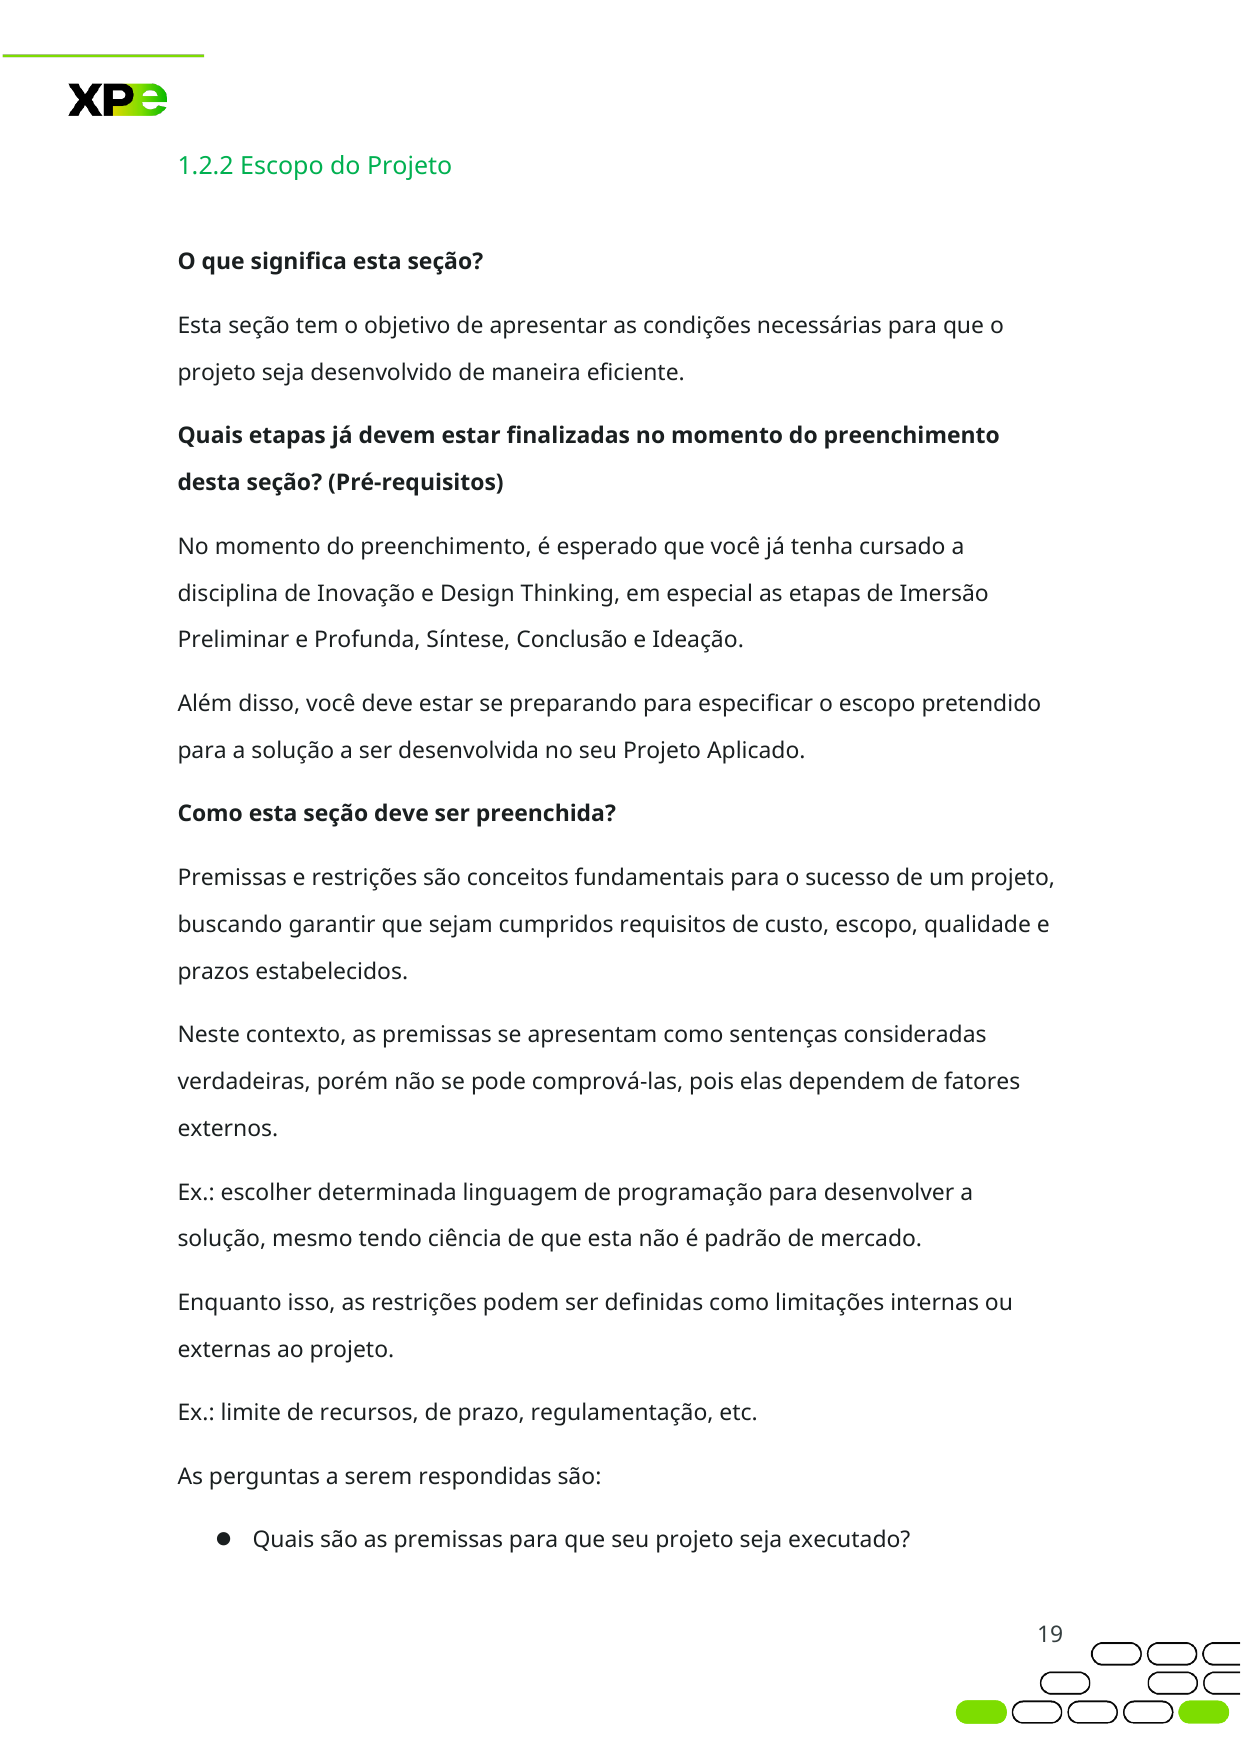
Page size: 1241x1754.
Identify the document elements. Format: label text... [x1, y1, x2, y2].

text No momento do preenchimento, é esperado que você já tenha cursado a disciplina de Inovação e Design Thinking, em especial as etapas de Imersão Preliminar e Profunda, Síntese, Conclusão e Ideação. [177, 529, 1063, 654]
text Além disso, você deve estar se preparando para especificar o escopo pretendido para a solução a ser desenvolvida no seu Projeto Aplicado. [177, 687, 1063, 765]
text Ex.: escolher determinada linguagem de programação para desenvolver a solução, mesmo tendo ciência de que esta não é padrão de mercado. [177, 1175, 1063, 1253]
subtitle 1.2.2 Escopo do Projeto [177, 148, 1063, 182]
text Neste contexto, as premissas se apresentam como sentenças consideradas verdadeiras, porém não se pode comprová-las, pois elas dependem de fatores externos. [177, 1018, 1063, 1143]
text Enquanto isso, as restrições podem ser definidas como limitações internas ou externas ao projeto. [177, 1286, 1063, 1364]
list Quais são as premissas para que seu projeto seja executado? [215, 1523, 1063, 1554]
text Premissas e restrições são conceitos fundamentais para o sucesso de um projeto, buscando garantir que sejam cumpridos requisitos de custo, escopo, qualidade e prazos estabelecidos. [177, 861, 1063, 986]
picture [2, 51, 205, 148]
text Ex.: limite de recursos, de prazo, regulamentação, etc. [177, 1396, 1063, 1427]
text As perguntas a serem respondidas são: [177, 1460, 1063, 1491]
text Como esta seção deve ser preenchida? [177, 797, 1063, 828]
text O que significa esta seção? [177, 245, 1063, 276]
text Quais etapas já devem estar finalizadas no momento do preenchimento desta seção? (Pré-requisitos) [177, 419, 1063, 497]
picture [955, 1642, 1241, 1724]
text Esta seção tem o objetivo de apresentar as condições necessárias para que o projeto seja desenvolvido de maneira eficiente. [177, 309, 1063, 387]
